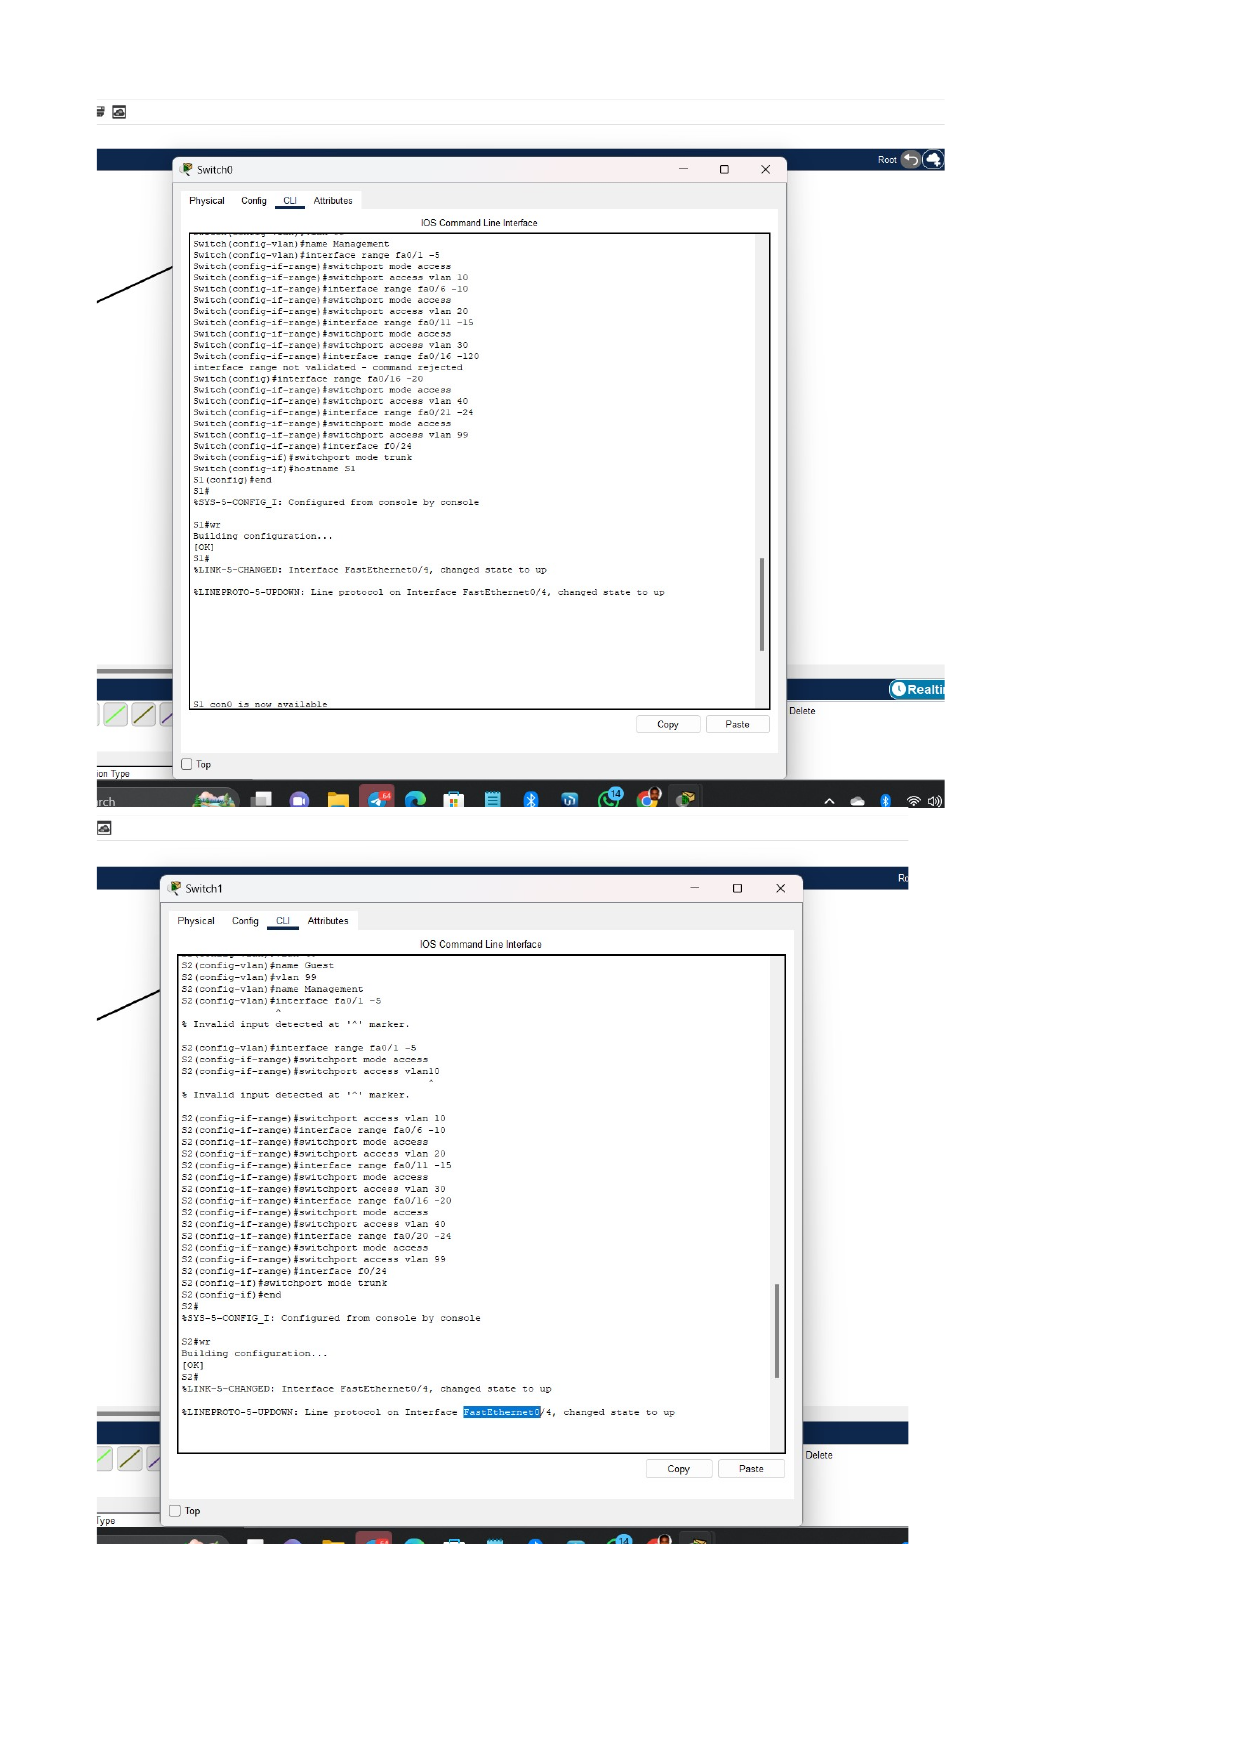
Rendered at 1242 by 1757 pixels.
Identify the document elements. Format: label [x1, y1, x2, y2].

picture [909, 685, 945, 694]
picture [96, 91, 945, 1544]
